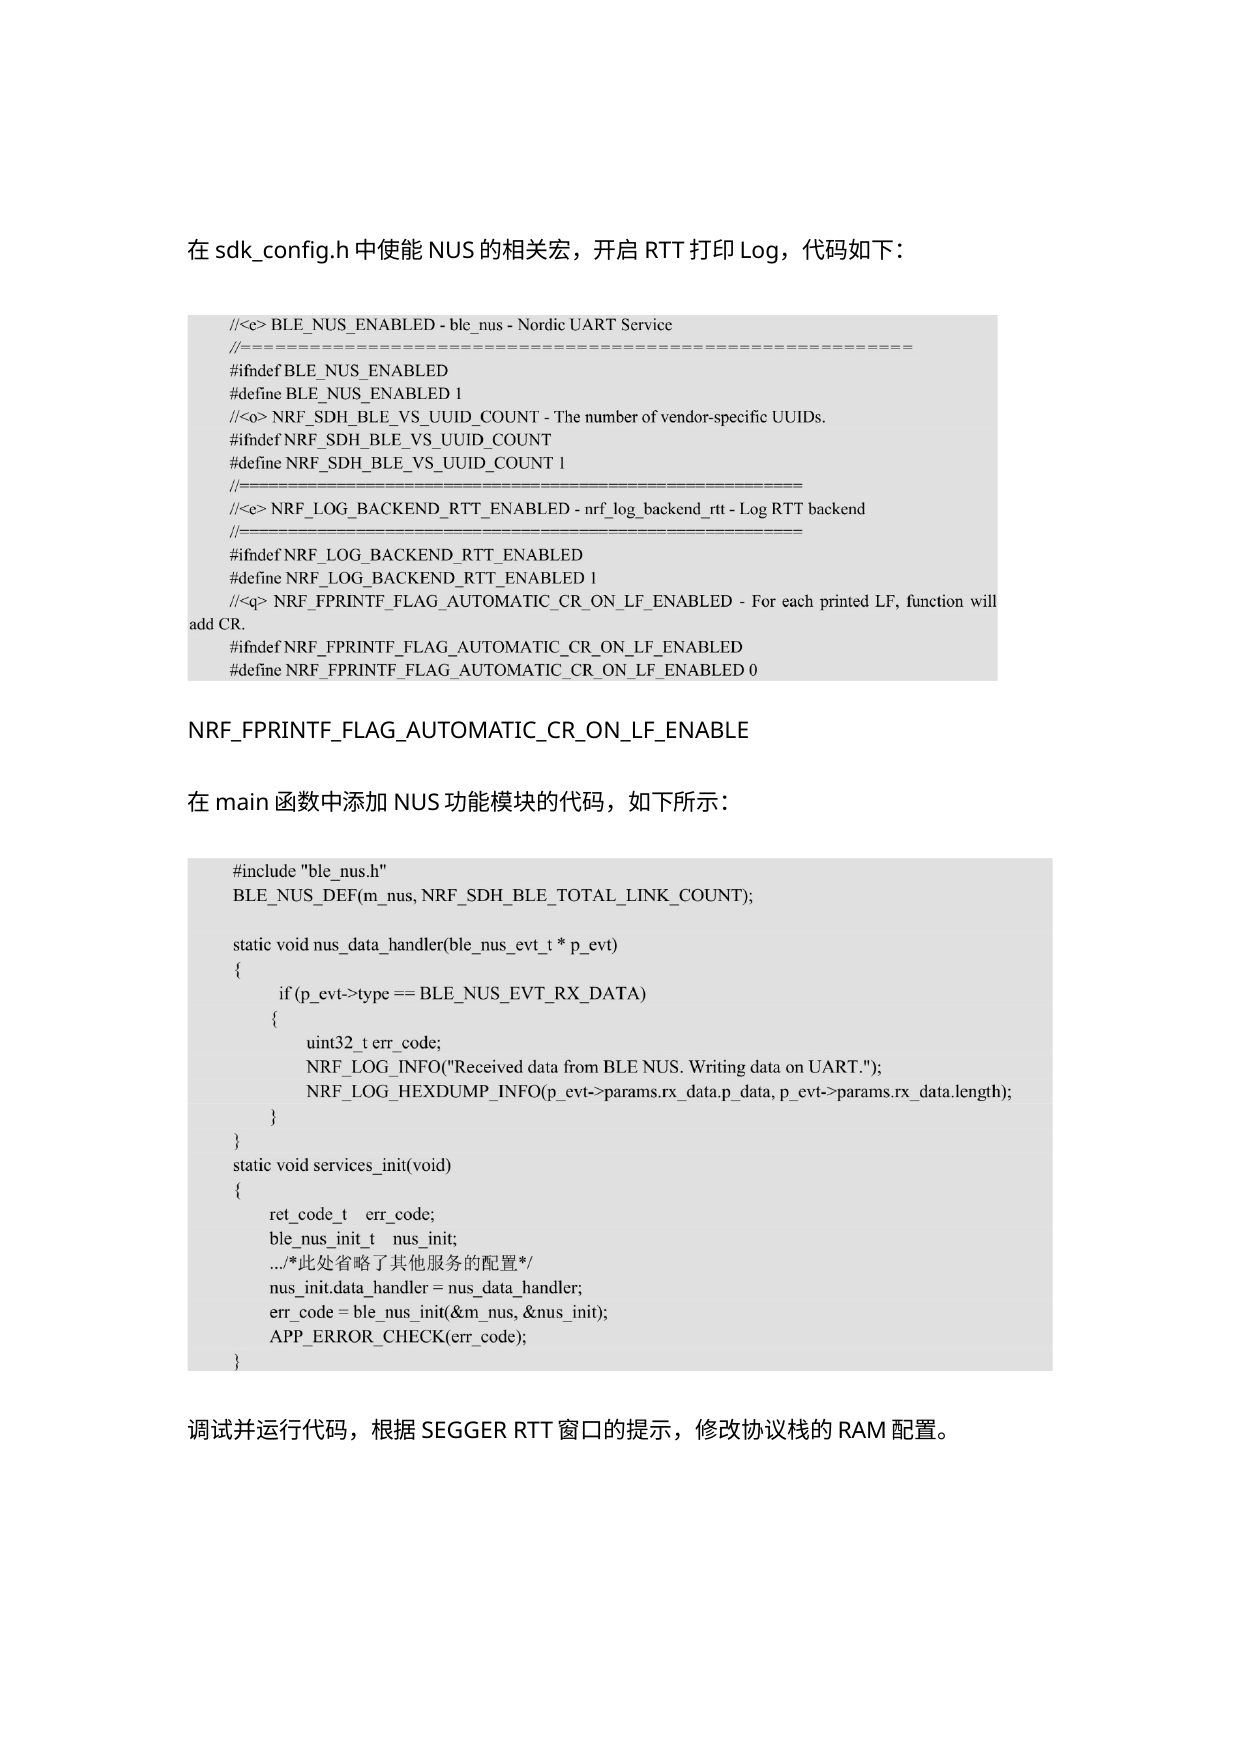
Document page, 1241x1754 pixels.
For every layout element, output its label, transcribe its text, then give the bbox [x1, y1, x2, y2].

text NRF_FPRINTF_FLAG_AUTOMATIC_CR_ON_LF_ENABLE [187, 714, 1053, 746]
picture [187, 315, 998, 681]
text 在main函数中添加NUS功能模块的代码，如下所示： [187, 768, 1053, 833]
picture [187, 858, 1053, 1371]
text 调试并运行代码，根据SEGGER RTT窗口的提示，修改协议栈的RAM配置。 [187, 1396, 1053, 1461]
text 在sdk_config.h中使能NUS的相关宏，开启RTT打印Log，代码如下： [187, 216, 1053, 281]
